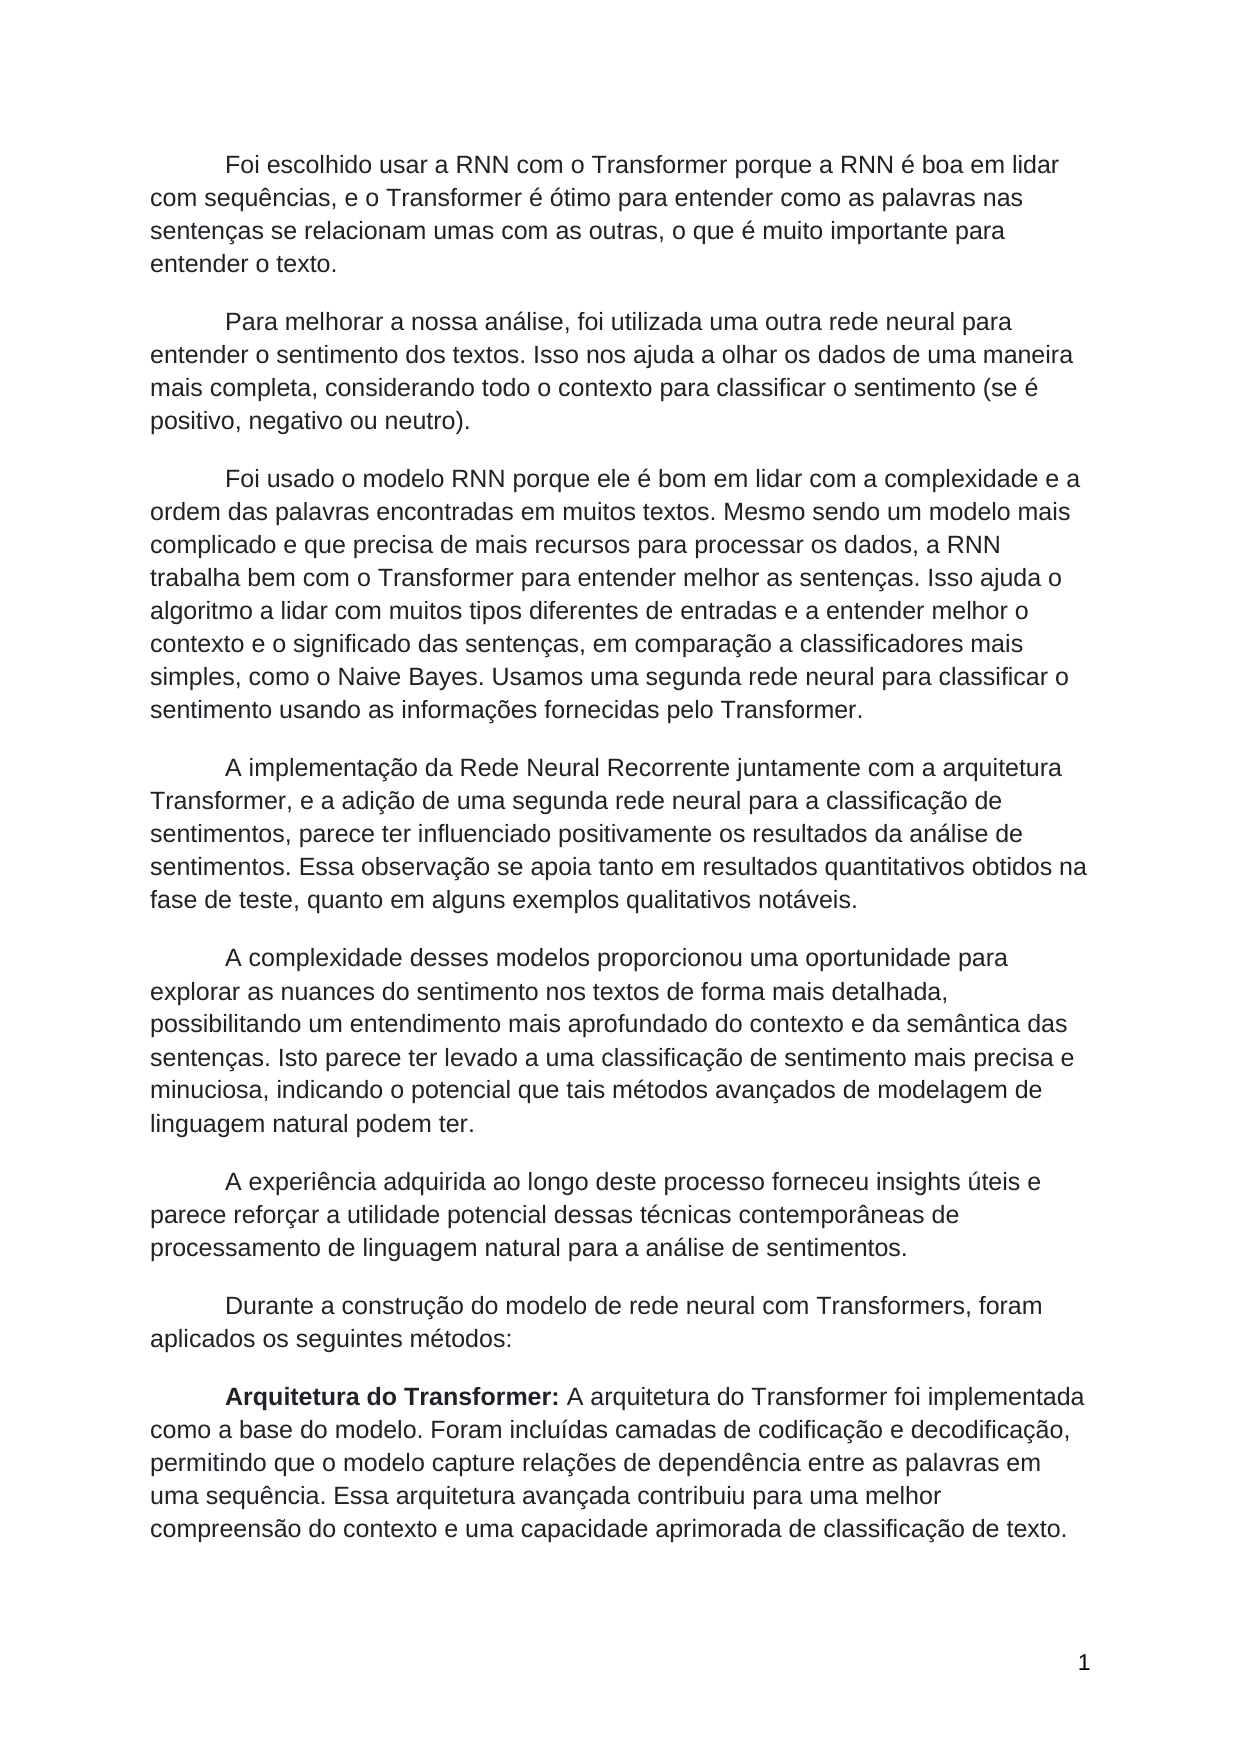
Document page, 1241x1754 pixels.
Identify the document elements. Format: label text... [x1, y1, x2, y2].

text A implementação da Rede Neural Recorrente juntamente com a arquitetura Transformer, e a adição de uma segunda rede neural para a classificação de sentimentos, parece ter influenciado positivamente os resultados da análise de sentimentos. Essa observação se apoia tanto em resultados quantitativos obtidos na fase de teste, quanto em alguns exemplos qualitativos notáveis. [150, 753, 1090, 914]
text Foi usado o modelo RNN porque ele é bom em lidar com a complexidade e a ordem das palavras encontradas em muitos textos. Mesmo sendo um modelo mais complicado e que precisa de mais recursos para processar os dados, a RNN trabalha bem com o Transformer para entender melhor as sentenças. Isso ajuda o algoritmo a lidar com muitos tipos diferentes de entradas e a entender melhor o contexto e o significado das sentenças, em comparação a classificadores mais simples, como o Naive Bayes. Usamos uma segunda rede neural para classificar o sentimento usando as informações fornecidas pelo Transformer. [150, 464, 1090, 724]
text Foi escolhido usar a RNN com o Transformer porque a RNN é boa em lidar com sequências, e o Transformer é ótimo para entender como as palavras nas sentenças se relacionam umas com as outras, o que é muito importante para entender o texto. [150, 150, 1090, 278]
text A experiência adquirida ao longo deste processo forneceu insights úteis e parece reforçar a utilidade potencial dessas técnicas contemporâneas de processamento de linguagem natural para a análise de sentimentos. [150, 1167, 1090, 1261]
text Para melhorar a nossa análise, foi utilizada uma outra rede neural para entender o sentimento dos textos. Isso nos ajuda a olhar os dados de uma maneira mais completa, considerando todo o contexto para classificar o sentimento (se é positivo, negativo ou neutro). [150, 307, 1090, 435]
text Arquitetura do Transformer: A arquitetura do Transformer foi implementada como a base do modelo. Foram incluídas camadas de codificação e decodificação, permitindo que o modelo capture relações de dependência entre as palavras em uma sequência. Essa arquitetura avançada contribuiu para uma melhor compreensão do contexto e uma capacidade aprimorada de classificação de texto. [150, 1382, 1090, 1542]
text A complexidade desses modelos proporcionou uma oportunidade para explorar as nuances do sentimento nos textos de forma mais detalhada, possibilitando um entendimento mais aprofundado do contexto e da semântica das sentenças. Isto parece ter levado a uma classificação de sentimento mais precisa e minuciosa, indicando o potencial que tais métodos avançados de modelagem de linguagem natural podem ter. [150, 943, 1090, 1137]
text Durante a construção do modelo de rede neural com Transformers, foram aplicados os seguintes métodos: [150, 1291, 1090, 1352]
